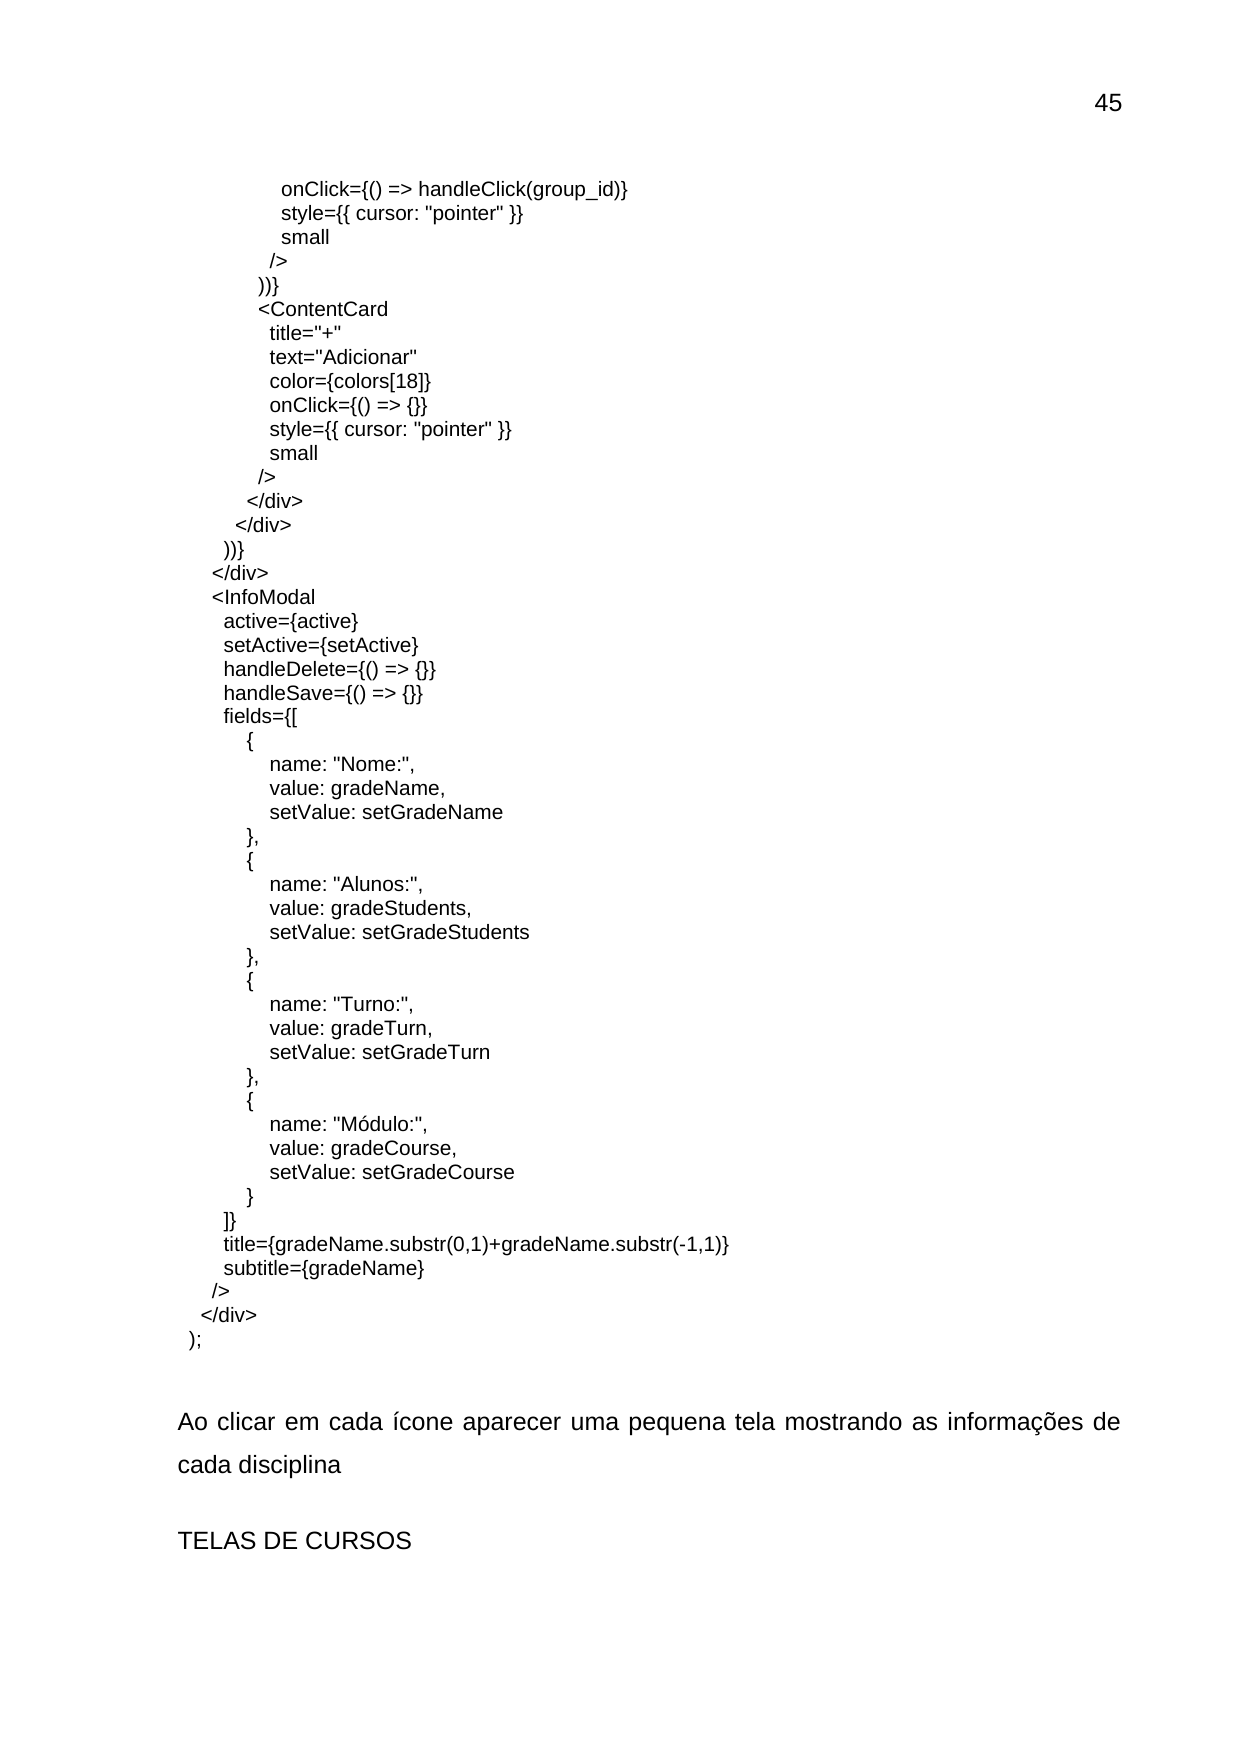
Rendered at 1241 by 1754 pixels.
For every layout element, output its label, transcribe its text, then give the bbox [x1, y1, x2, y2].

text Ao clicar em cada ícone aparecer uma pequena tela mostrando as informações de cada disciplina [177, 1364, 1122, 1479]
text TELAS DE CURSOS [177, 1526, 1122, 1555]
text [177, 177, 1122, 1351]
